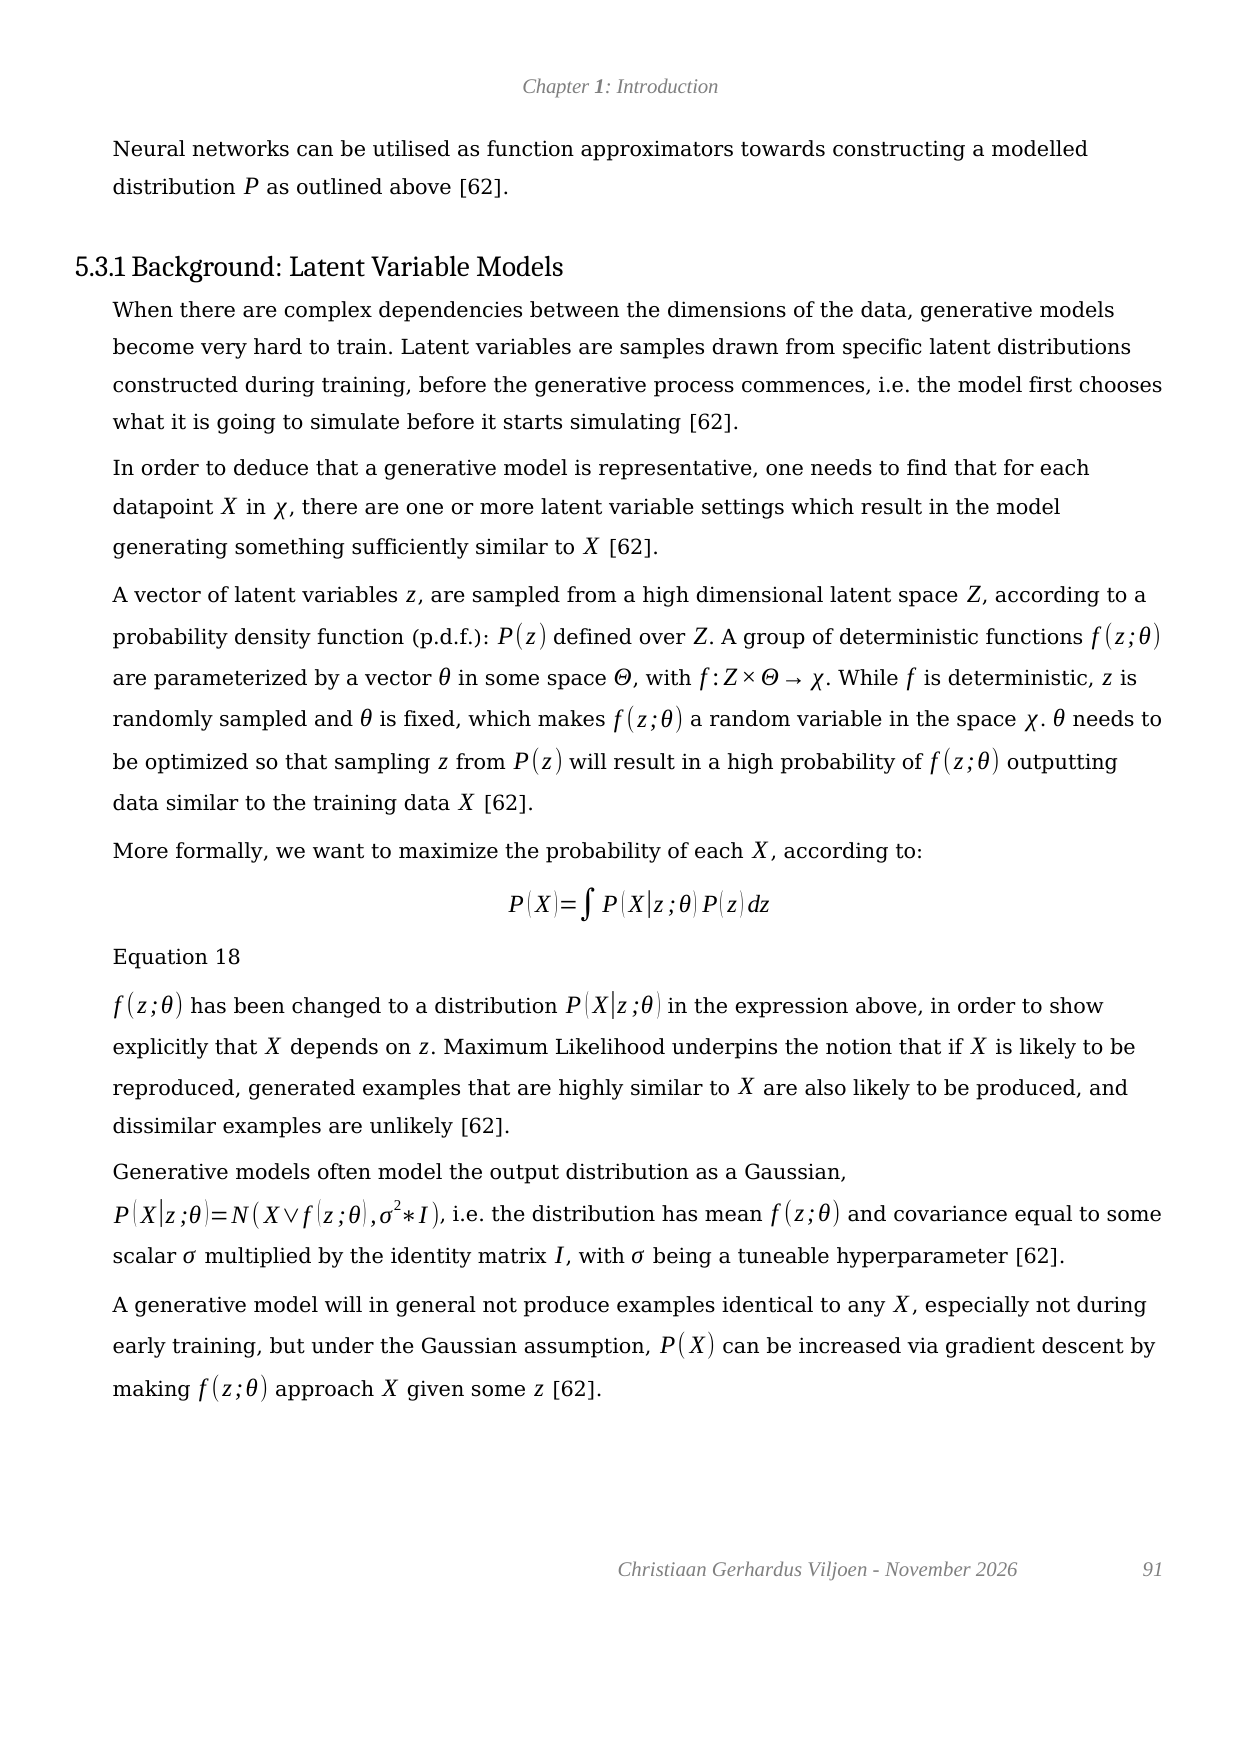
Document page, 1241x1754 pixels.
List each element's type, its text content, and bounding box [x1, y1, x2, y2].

text More formally, we want to maximize the probability of each , according to: [112, 837, 1165, 865]
text A generative model will in general not produce examples identical to any , especially not during early training, but under the Gaussian assumption, can be increased via gradient descent by making approach given some . [112, 1290, 1165, 1403]
text Neural networks can be utilised as function approximators towards constructing a modelled distribution as outlined above . [112, 135, 1165, 201]
text Generative models often model the output distribution as a Gaussian, , i.e. the distribution has mean and covariance equal to some scalar multiplied by the identity matrix , with being a tuneable hyperparameter . [112, 1159, 1165, 1269]
subtitle Background: Latent Variable Models [75, 251, 1165, 284]
text In order to deduce that a generative model is representative, one needs to find that for each datapoint in , there are one or more latent variable settings which result in the model generating something sufficiently similar to . [112, 455, 1165, 560]
text A vector of latent variables , are sampled from a high dimensional latent space , according to a probability density function (p.d.f.): defined over . A group of deterministic functions are parameterized by a vector in some space , with . While is deterministic, is randomly sampled and is fixed, which makes a random variable in the space . needs to be optimized so that sampling from will result in a high probability of outputting data similar to the training data . [112, 581, 1165, 816]
text has been changed to a distribution in the expression above, in order to show explicitly that depends on . Maximum Likelihood underpins the notion that if is likely to be reproduced, generated examples that are highly similar to are also likely to be produced, and dissimilar examples are unlikely . [112, 990, 1165, 1138]
text Equation 18 [112, 944, 1165, 969]
text When there are complex dependencies between the dimensions of the data, generative models become very hard to train. Latent variables are samples drawn from specific latent distributions constructed during training, before the generative process commences, i.e. the model first chooses what it is going to simulate before it starts simulating . [112, 297, 1165, 434]
